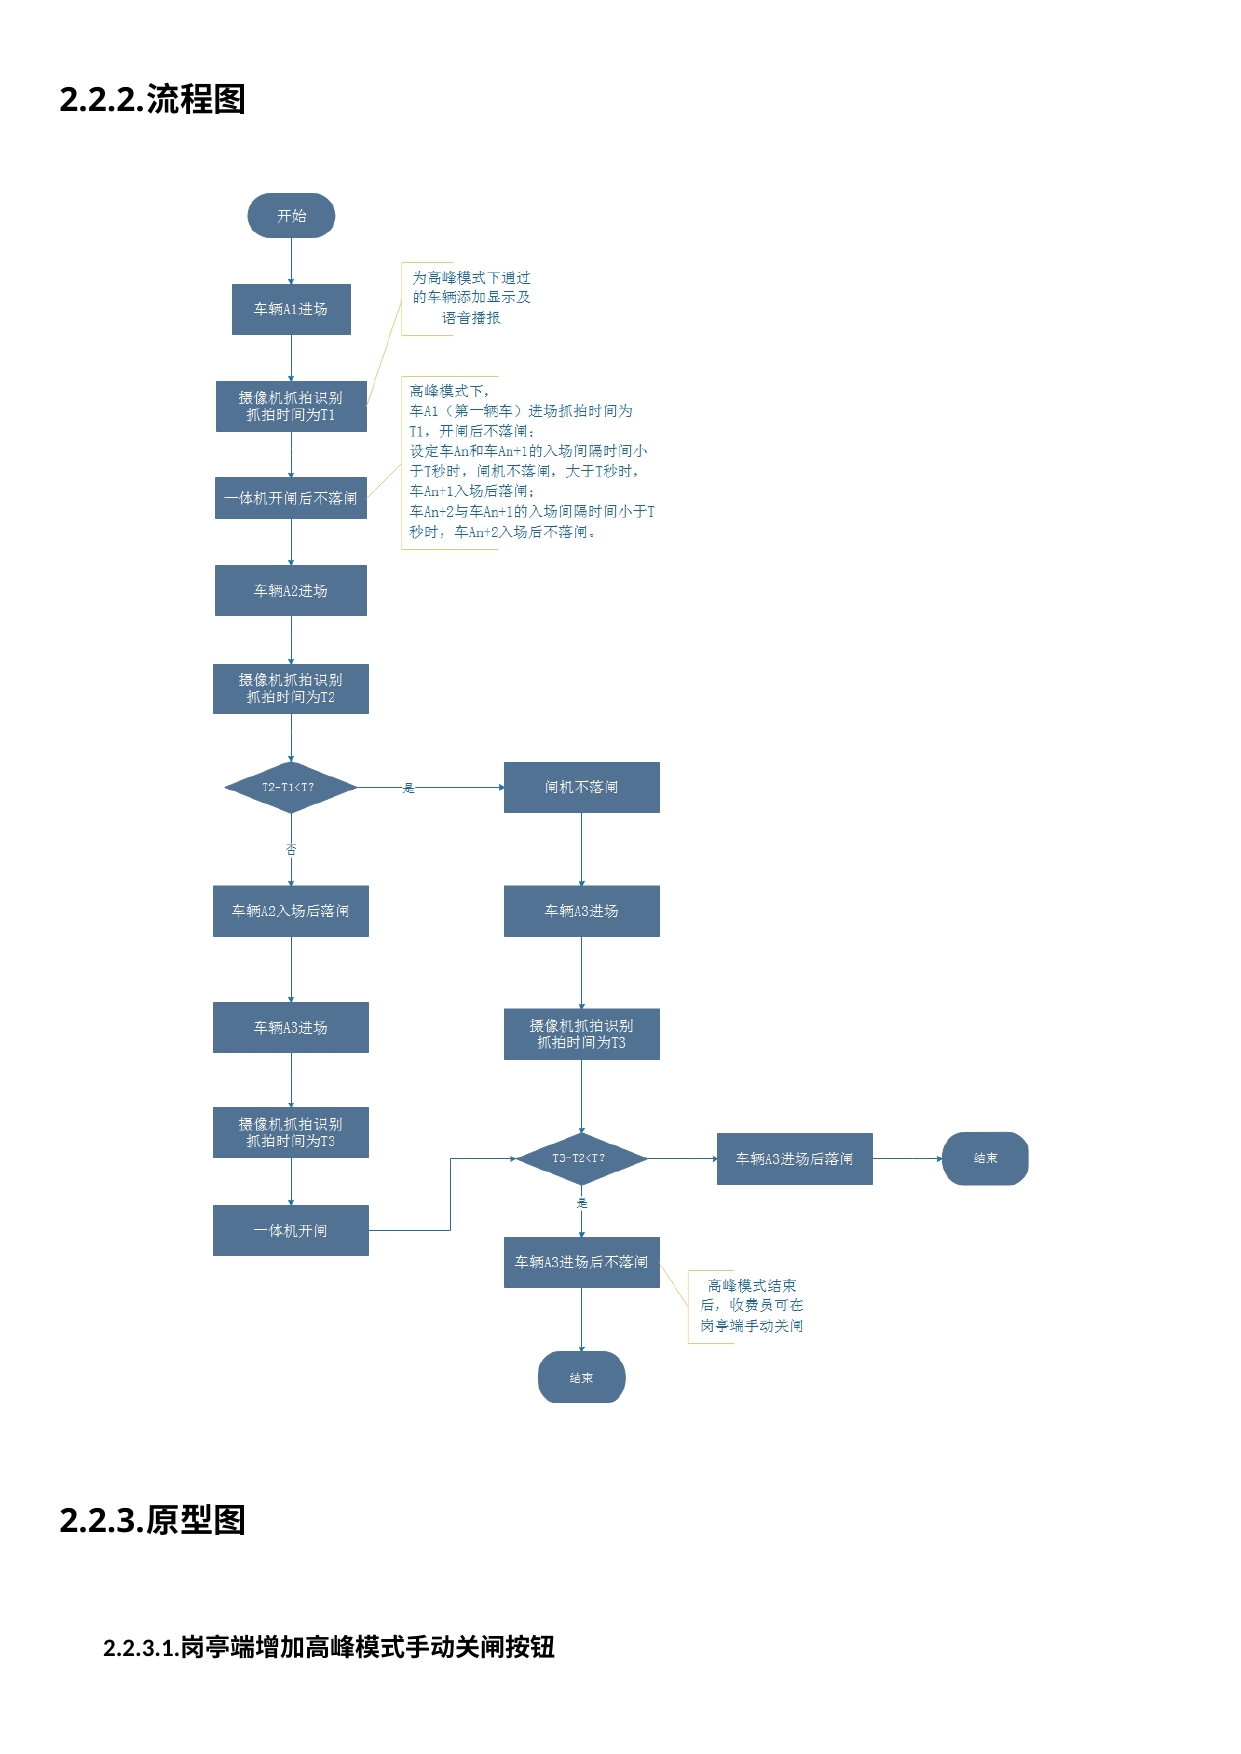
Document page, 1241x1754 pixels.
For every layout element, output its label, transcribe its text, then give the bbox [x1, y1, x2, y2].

subtitle 流程图 [59, 64, 1181, 129]
subtitle 原型图 [59, 1486, 1181, 1551]
text 2.2.3.1.岗亭端增加高峰模式手动关闸按钮 [59, 1613, 1181, 1678]
picture [211, 191, 1029, 1403]
